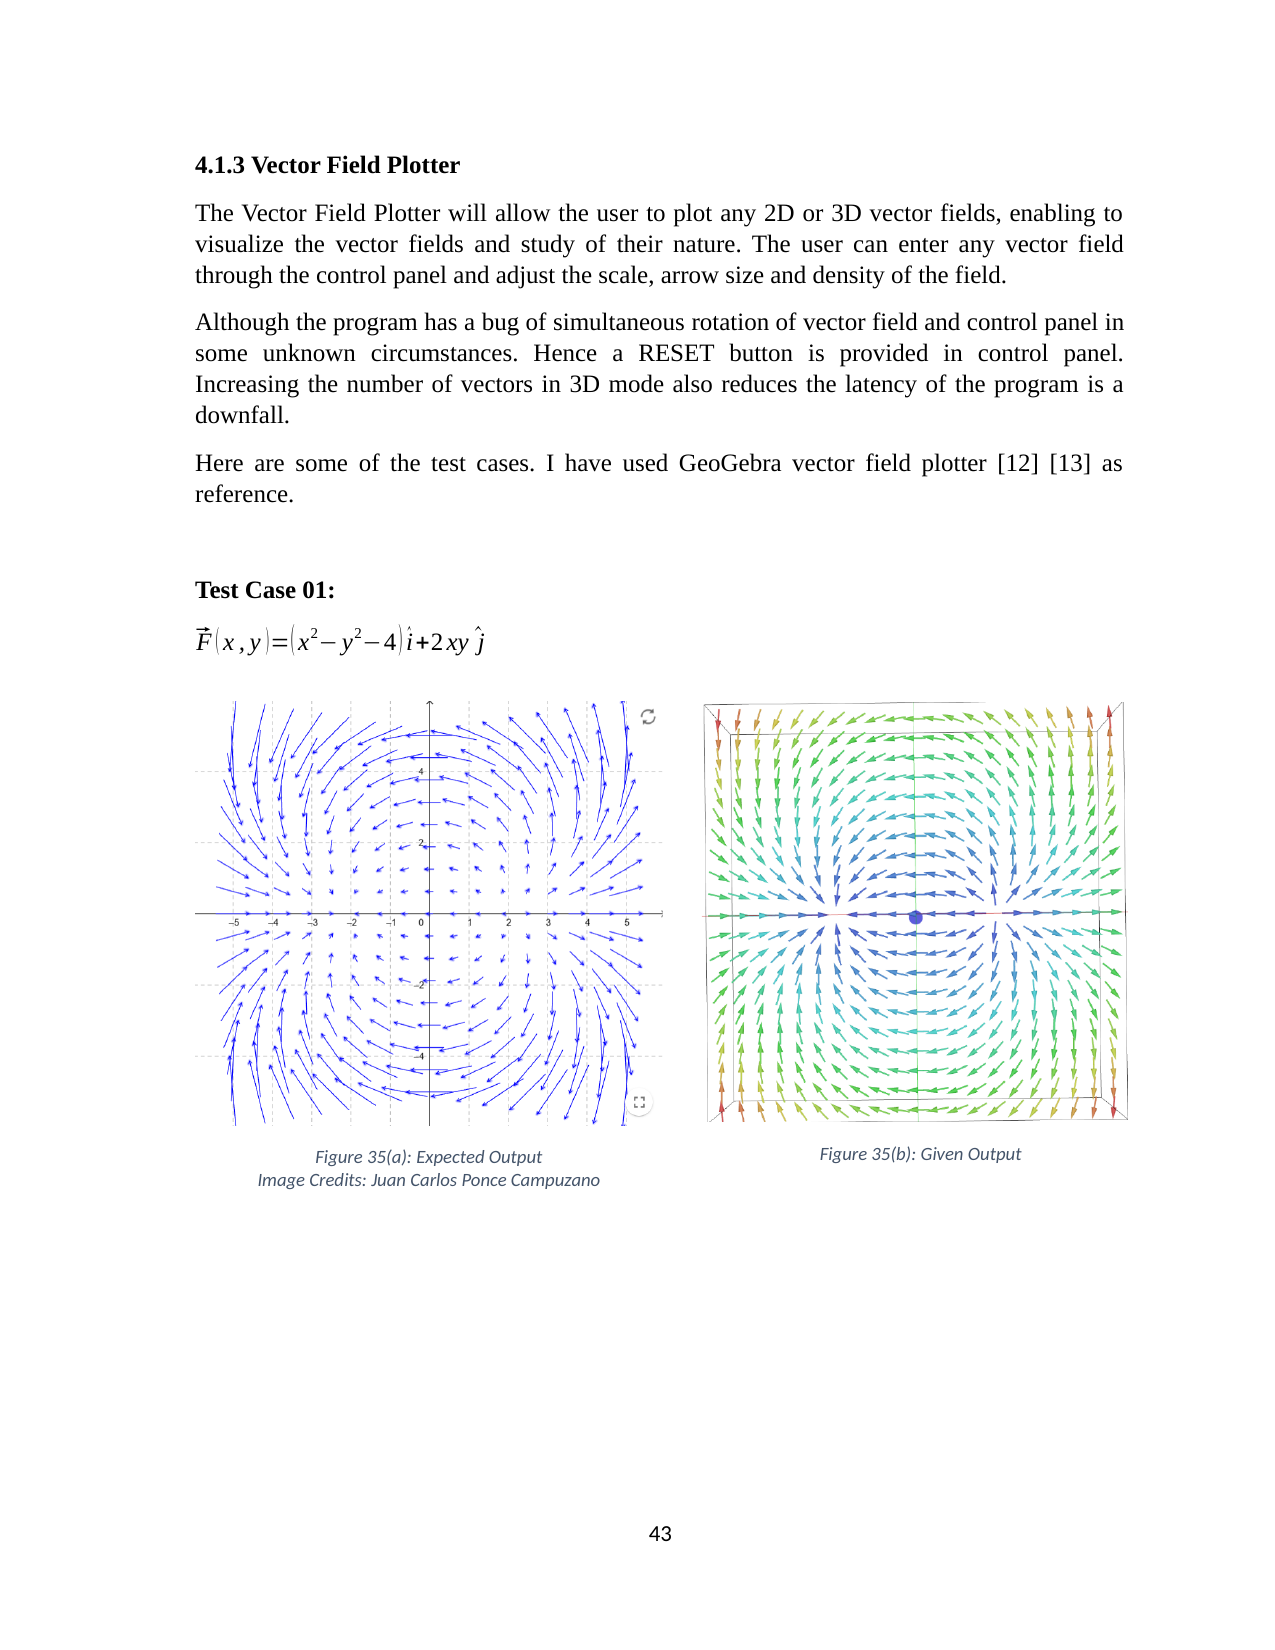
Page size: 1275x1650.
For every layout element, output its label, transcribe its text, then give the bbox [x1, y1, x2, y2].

text Here are some of the test cases. I have used GeoGebra vector field plotter [12] [13] as reference. [195, 448, 1125, 508]
text The Vector Field Plotter will allow the user to plot any 2D or 3D vector fields, enabling to visualize the vector fields and study of their nature. The user can enter any vector field through the control panel and adjust the scale, arrow size and density of the field. [195, 198, 1125, 288]
picture [701, 702, 1128, 1122]
text Although the program has a bug of simultaneous rotation of vector field and control panel in some unknown circumstances. Hence a RESET button is provided in control panel. Increasing the number of vectors in 3D mode also reduces the latency of the program is a downfall. [195, 307, 1125, 429]
text 4.1.3 Vector Field Plotter [195, 150, 1125, 179]
picture [195, 701, 663, 1126]
text Test Case 01: [195, 575, 1125, 603]
